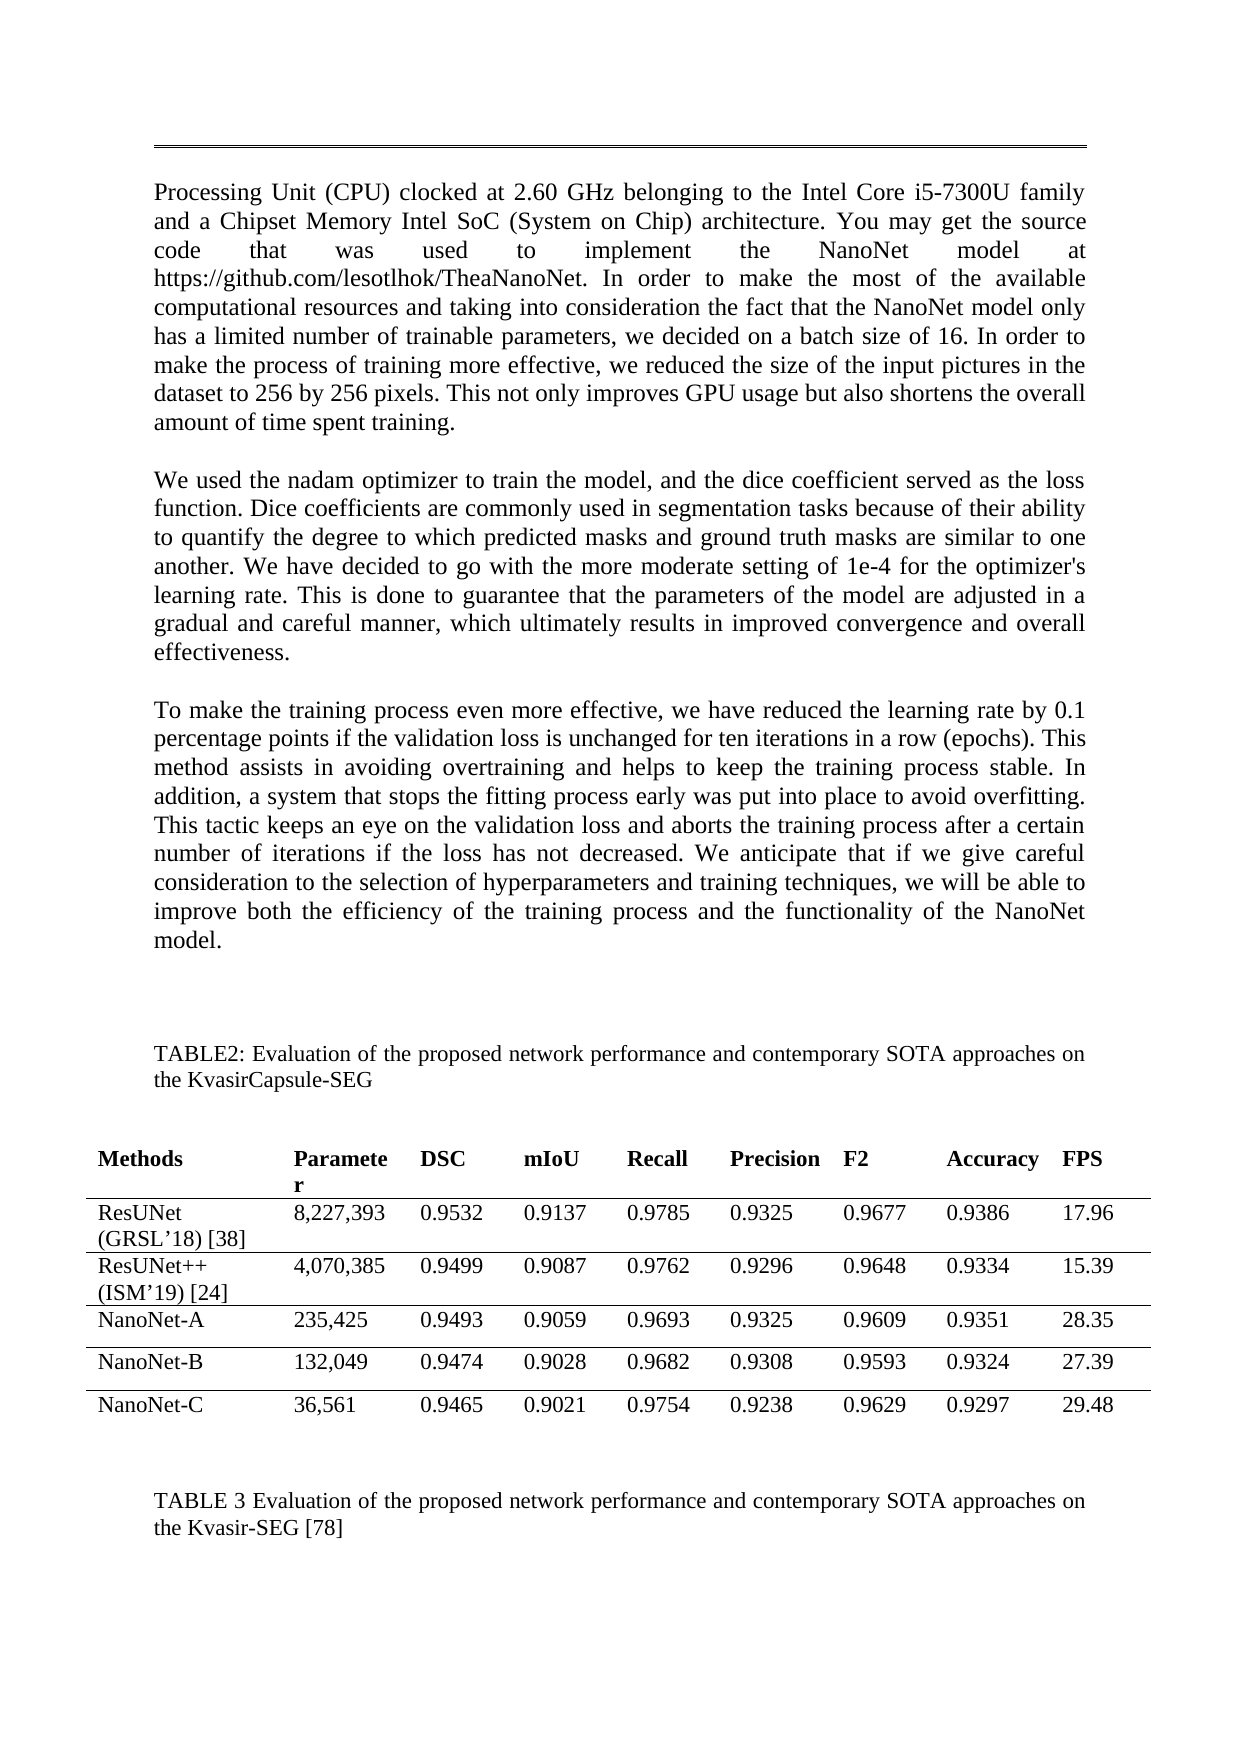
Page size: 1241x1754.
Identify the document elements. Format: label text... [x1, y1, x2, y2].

table_cell 0.9021 [512, 1391, 616, 1435]
table_cell 0.9297 [935, 1391, 1051, 1435]
table_cell 0.9474 [409, 1348, 512, 1390]
table_cell 0.9325 [719, 1199, 832, 1252]
table_cell 0.9499 [409, 1253, 512, 1305]
table_header Accuracy [935, 1145, 1051, 1198]
table_cell 0.9648 [832, 1253, 935, 1305]
table_cell 0.9325 [719, 1306, 832, 1347]
table_cell 0.9493 [409, 1306, 512, 1347]
table_cell ResUNet++ (ISM’19) [24] [86, 1253, 282, 1305]
table_cell 36,561 [282, 1391, 409, 1435]
text TABLE2: Evaluation of the proposed network performance and contemporary SOTA approaches on the KvasirCapsule-SEG [153, 1040, 1087, 1092]
table_cell 0.9296 [719, 1253, 832, 1305]
table_cell 132,049 [282, 1348, 409, 1390]
table_cell 0.9754 [616, 1391, 719, 1435]
table_cell 0.9532 [409, 1199, 512, 1252]
table_cell NanoNet-B [86, 1348, 282, 1390]
table_header Recall [616, 1145, 719, 1198]
text To make the training process even more effective, we have reduced the learning rate by 0.1 percentage points if the validation loss is unchanged for ten iterations in a row (epochs). This method assists in avoiding overtraining and helps to keep the training process stable. In addition, a system that stops the fitting process early was put into place to avoid overfitting. This tactic keeps an eye on the validation loss and aborts the training process after a certain number of iterations if the loss has not decreased. We anticipate that if we give careful consideration to the selection of hyperparameters and training techniques, we will be able to improve both the efficiency of the training process and the functionality of the NanoNet model. [153, 695, 1087, 953]
table_header F2 [832, 1145, 935, 1198]
table_cell 0.9087 [512, 1253, 616, 1305]
table_cell 27.39 [1051, 1348, 1151, 1390]
table_header Methods [86, 1145, 282, 1198]
table_cell 28.35 [1051, 1306, 1151, 1347]
table_cell 0.9238 [719, 1391, 832, 1435]
table_cell 17.96 [1051, 1199, 1151, 1252]
table_cell 15.39 [1051, 1253, 1151, 1305]
table_cell 0.9351 [935, 1306, 1051, 1347]
table_cell 0.9682 [616, 1348, 719, 1390]
table_header DSC [409, 1145, 512, 1198]
table_cell 0.9785 [616, 1199, 719, 1252]
table_cell 0.9334 [935, 1253, 1051, 1305]
table_cell 29.48 [1051, 1391, 1151, 1435]
table_cell NanoNet-C [86, 1391, 282, 1435]
table_cell 0.9324 [935, 1348, 1051, 1390]
table_header Parameter [282, 1145, 409, 1198]
table_cell 0.9059 [512, 1306, 616, 1347]
table_cell 0.9693 [616, 1306, 719, 1347]
table_cell 0.9308 [719, 1348, 832, 1390]
table_cell ResUNet (GRSL’18) [38] [86, 1199, 282, 1252]
table_cell 0.9609 [832, 1306, 935, 1347]
table_cell NanoNet-A [86, 1306, 282, 1347]
table_header Precision [719, 1145, 832, 1198]
table_cell 0.9593 [832, 1348, 935, 1390]
table_cell 0.9629 [832, 1391, 935, 1435]
table_cell 0.9137 [512, 1199, 616, 1252]
table_cell 235,425 [282, 1306, 409, 1347]
table_cell 0.9465 [409, 1391, 512, 1435]
table_cell 0.9677 [832, 1199, 935, 1252]
table_header FPS [1051, 1145, 1151, 1198]
table_header mIoU [512, 1145, 616, 1198]
table_cell 8,227,393 [282, 1199, 409, 1252]
text TABLE 3 Evaluation of the proposed network performance and contemporary SOTA approaches on the Kvasir-SEG [78] [153, 1487, 1087, 1540]
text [153, 177, 1087, 436]
table_cell 4,070,385 [282, 1253, 409, 1305]
table_cell 0.9762 [616, 1253, 719, 1305]
table_cell 0.9386 [935, 1199, 1051, 1252]
table_cell 0.9028 [512, 1348, 616, 1390]
text We used the nadam optimizer to train the model, and the dice coefficient served as the loss function. Dice coefficients are commonly used in segmentation tasks because of their ability to quantify the degree to which predicted masks and ground truth masks are similar to one another. We have decided to go with the more moderate setting of 1e-4 for the optimizer's learning rate. This is done to guarantee that the parameters of the model are adjusted in a gradual and careful manner, which ultimately results in improved convergence and overall effectiveness. [153, 465, 1087, 666]
